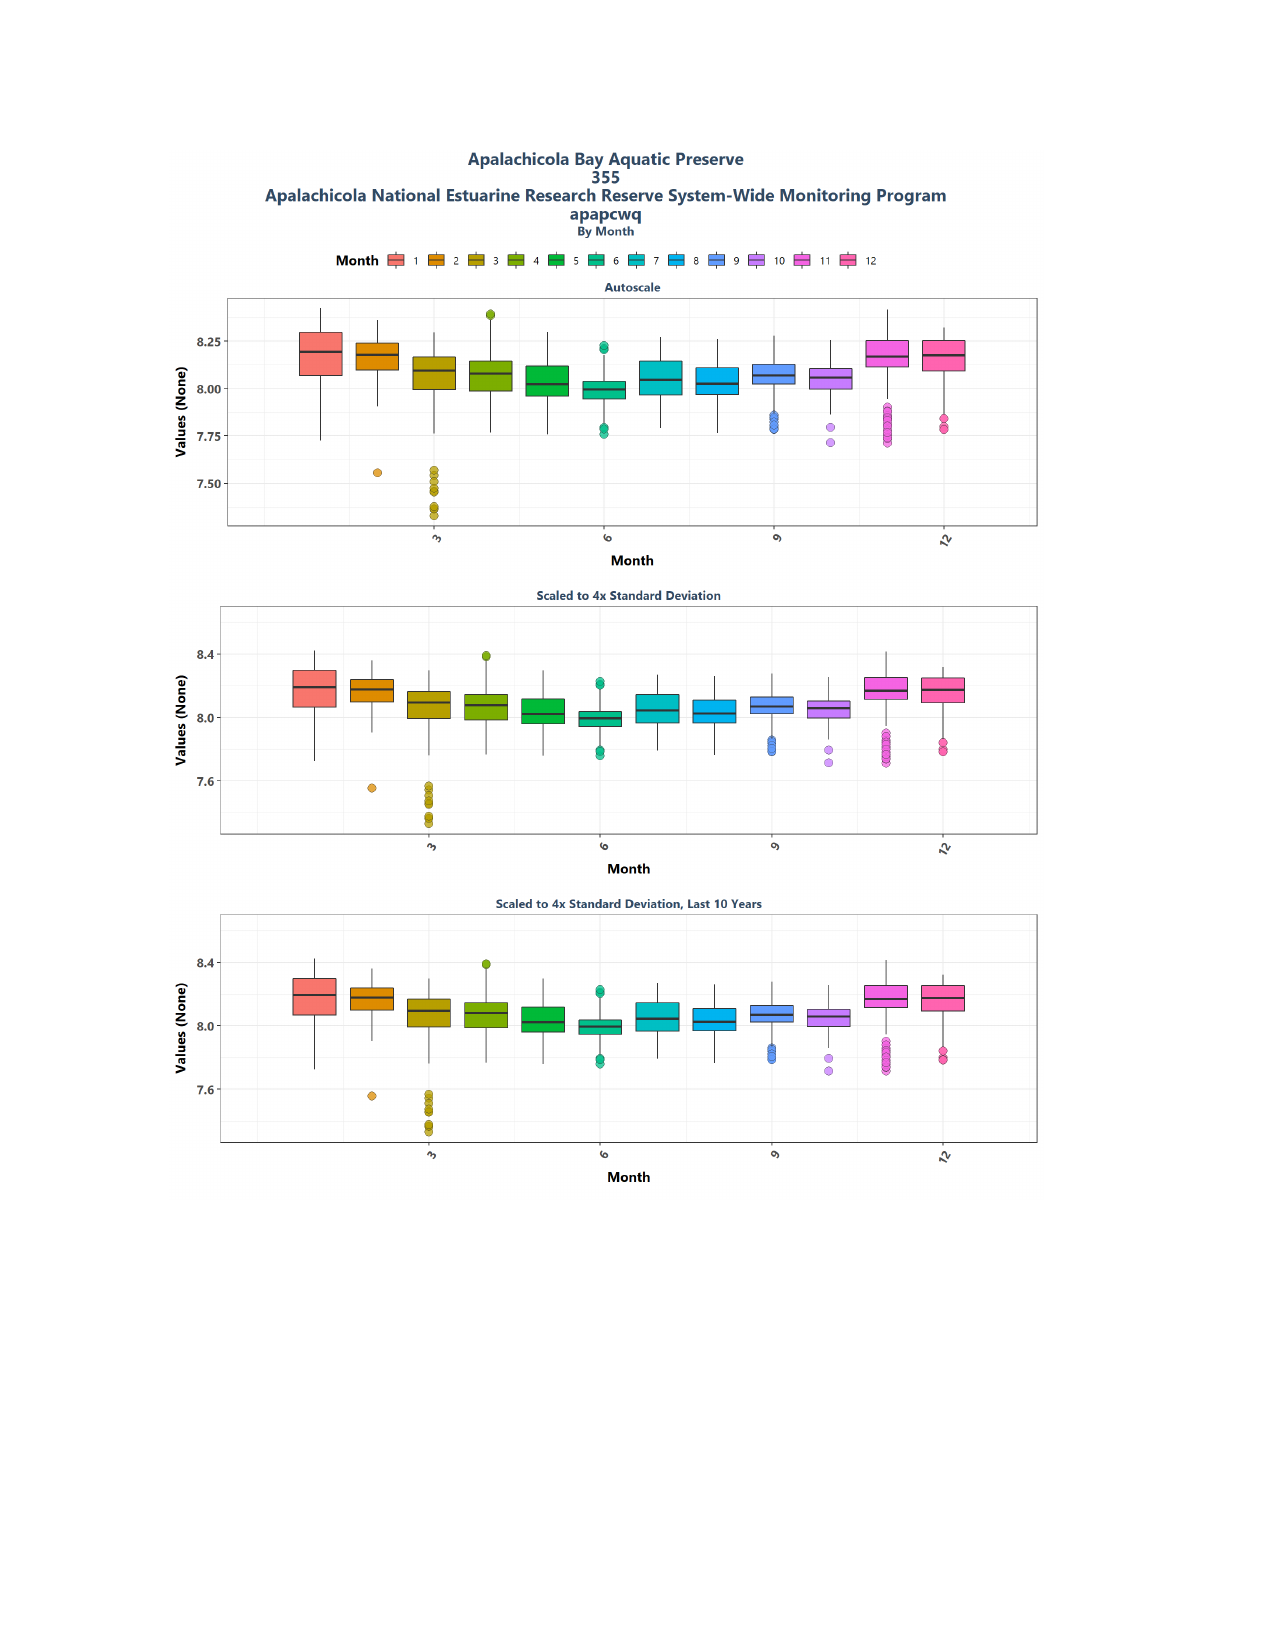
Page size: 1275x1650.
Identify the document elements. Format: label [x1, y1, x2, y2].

picture [168, 150, 1044, 1200]
